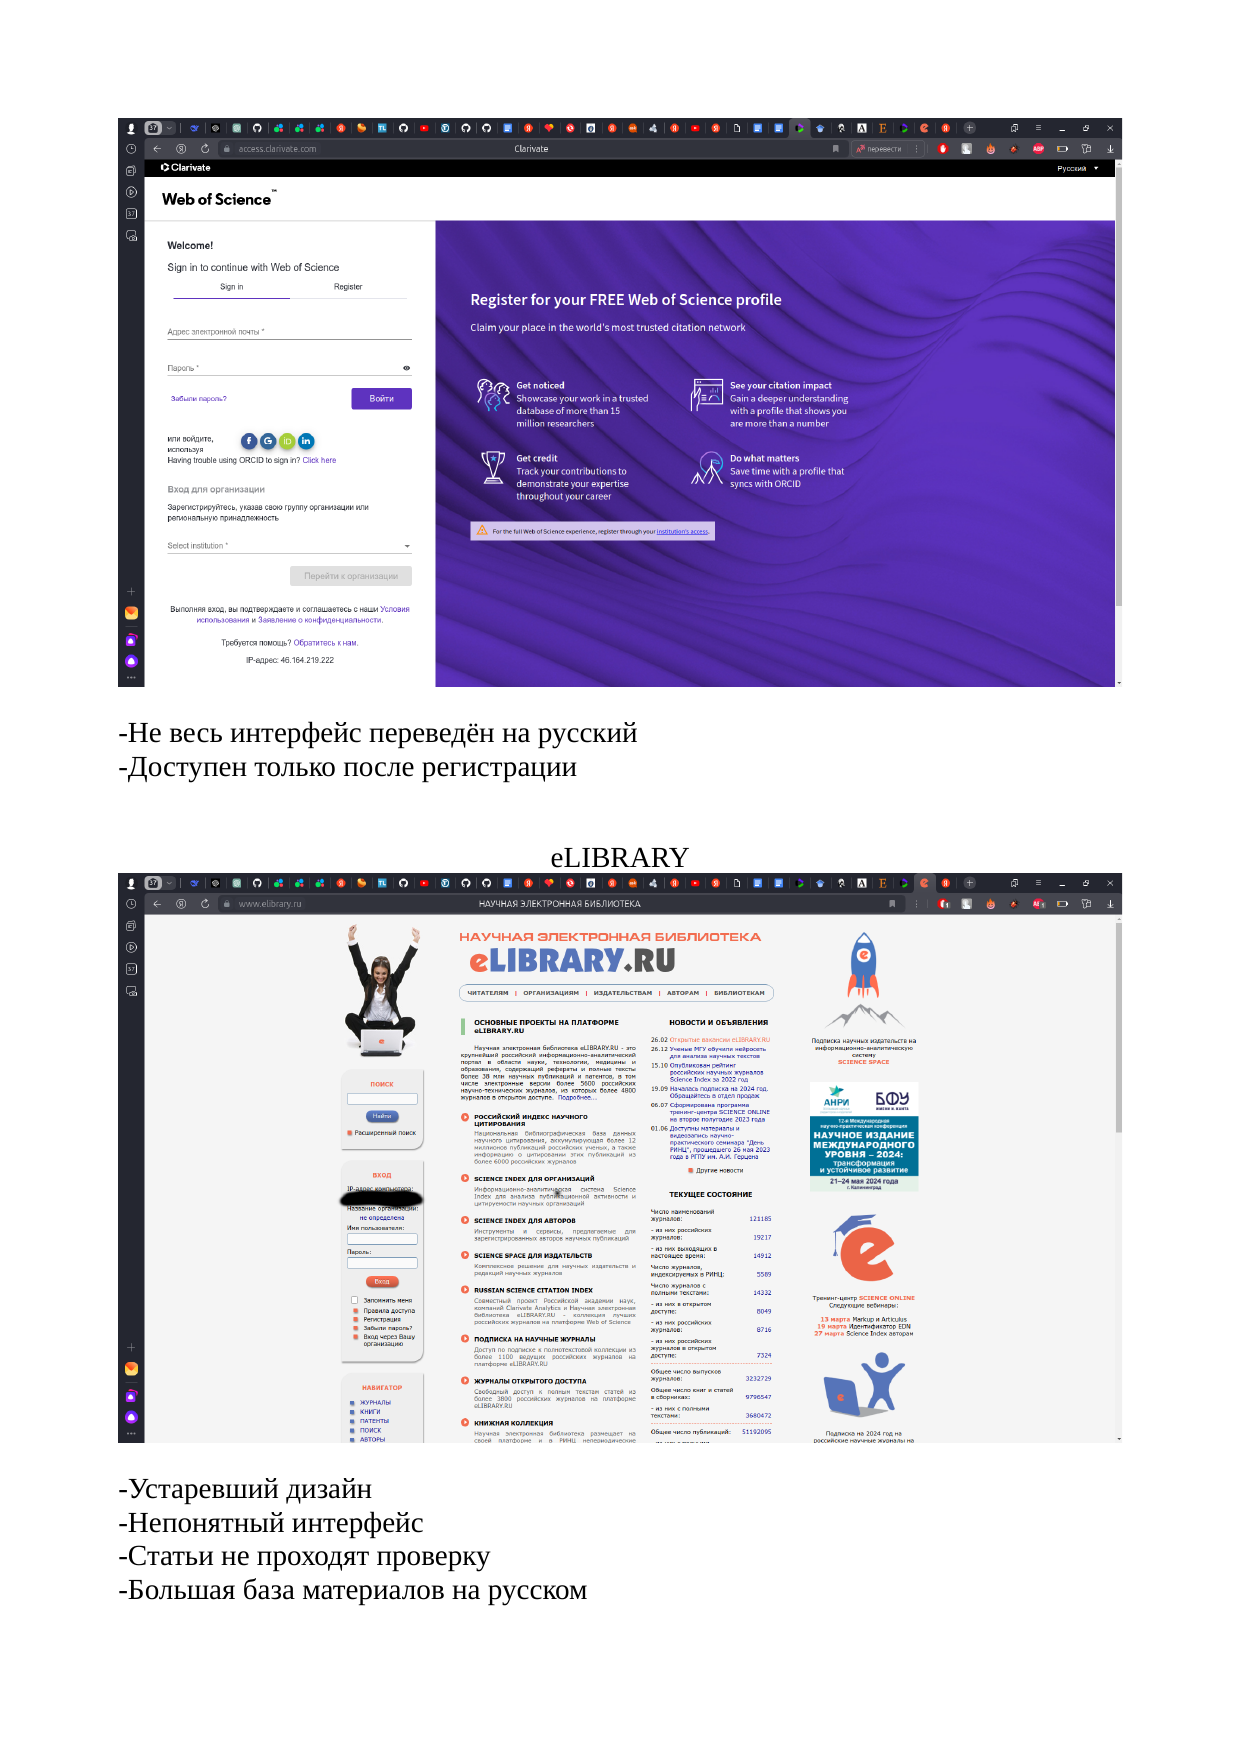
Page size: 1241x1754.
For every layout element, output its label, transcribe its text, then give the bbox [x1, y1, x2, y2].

text -Не весь интерфейс переведён на русский [118, 716, 1122, 749]
text -Статьи не проходят проверку [118, 1538, 1122, 1572]
text eLIBRARY [118, 840, 1122, 873]
text -Устаревший дизайн [118, 1471, 1122, 1505]
text -Доступен только после регистрации [118, 749, 1122, 783]
picture [118, 118, 1123, 687]
text -Непонятный интерфейс [118, 1505, 1122, 1538]
text -Большая база материалов на русском [118, 1572, 1122, 1605]
picture [118, 873, 1123, 1443]
